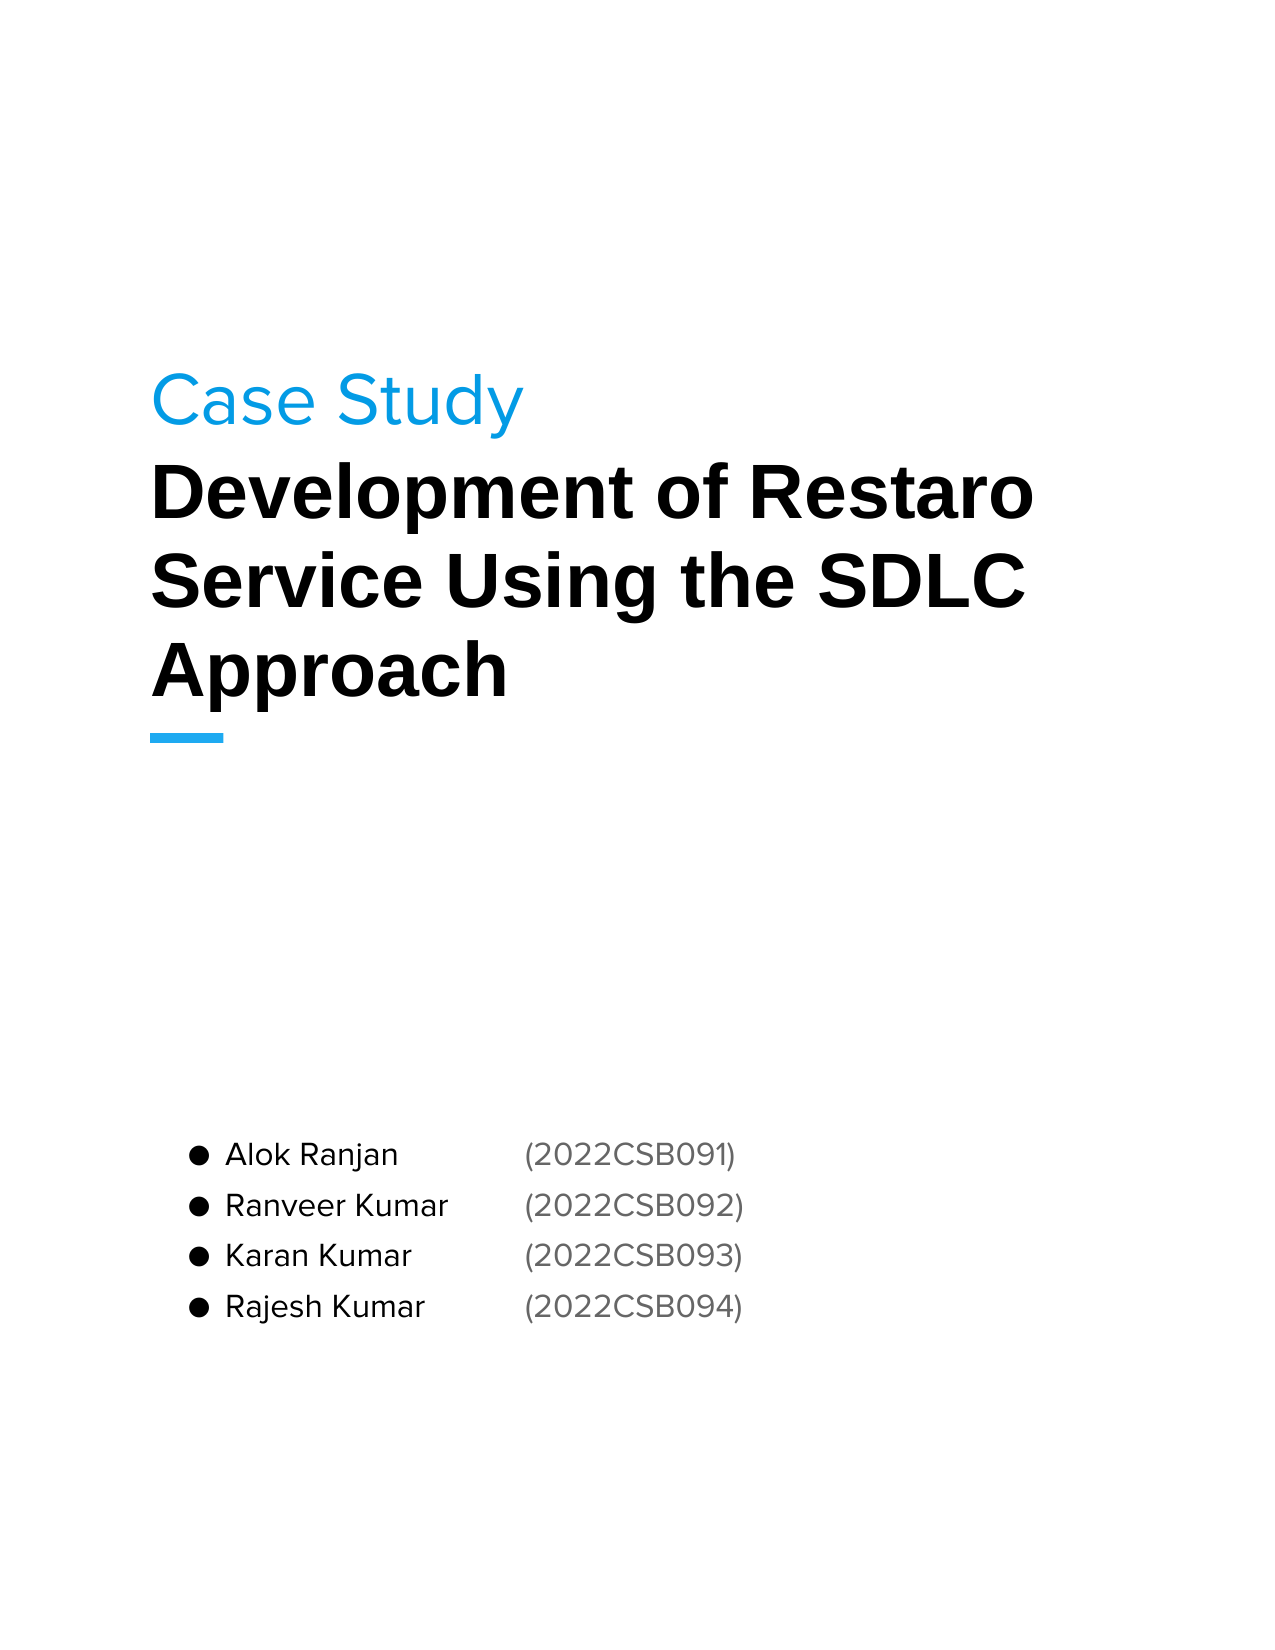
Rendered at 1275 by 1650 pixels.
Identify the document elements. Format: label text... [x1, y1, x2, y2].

picture [150, 733, 224, 743]
list Rajesh Kumar (2022CSB094) [187, 1287, 1134, 1327]
list Alok Ranjan (2022CSB091) [187, 1135, 1134, 1175]
list Ranveer Kumar (2022CSB092) [187, 1185, 1134, 1226]
list Karan Kumar (2022CSB093) [187, 1236, 1134, 1277]
title Case Study Development of Restaro Service Using the SDLC Approach [150, 355, 1134, 712]
